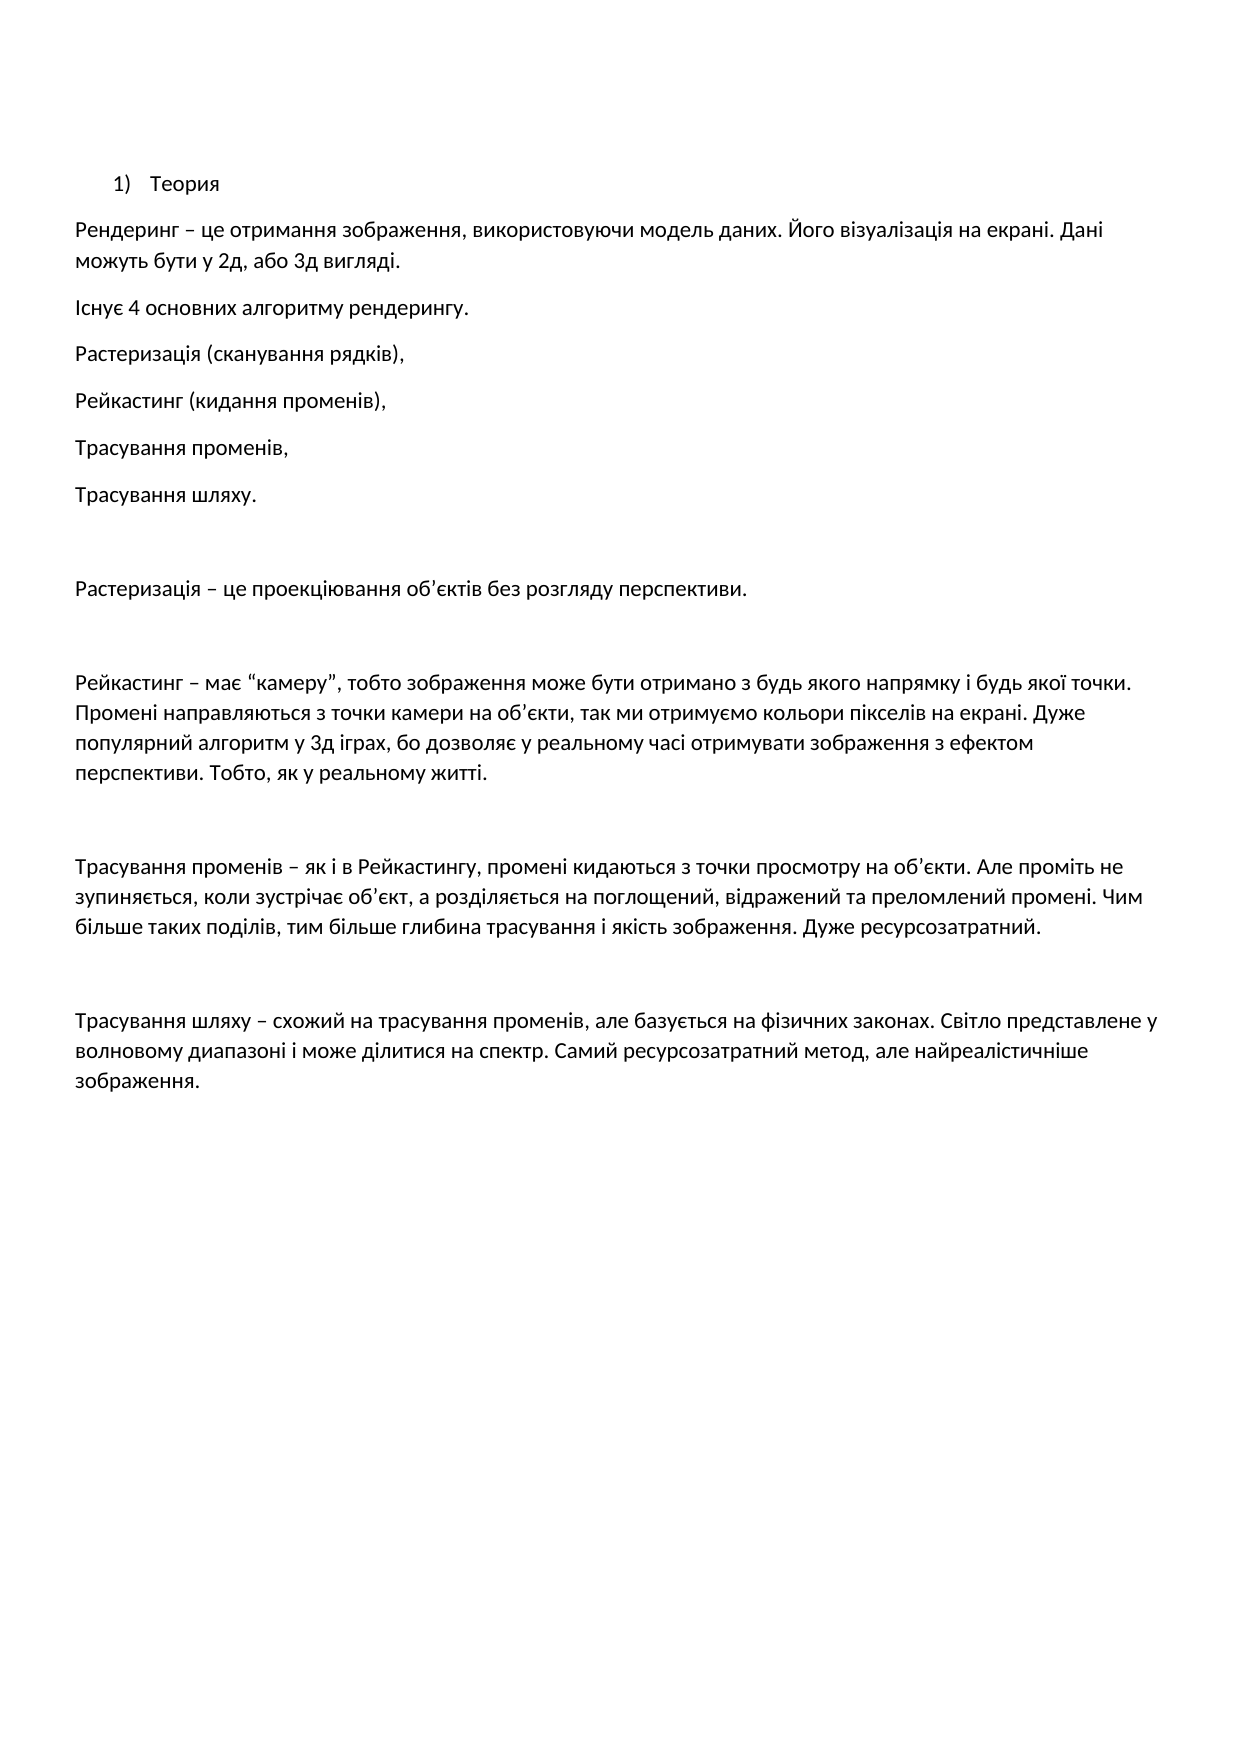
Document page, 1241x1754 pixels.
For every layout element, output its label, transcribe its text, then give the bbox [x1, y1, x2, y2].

text Растеризація (сканування рядків), [75, 339, 1165, 368]
text Растеризація – це проекціювання об’єктів без розгляду перспективи. [75, 574, 1165, 602]
text Існує 4 основних алгоритму рендерингу. [75, 293, 1165, 321]
text Трасування шляху. [75, 480, 1165, 508]
text Трасування променів, [75, 433, 1165, 461]
list Теория [112, 169, 1165, 197]
text Рейкастинг (кидання променів), [75, 386, 1165, 414]
text Рейкастинг – має “камеру”, тобто зображення може бути отримано з будь якого напрямку і будь якої точки. Промені направляються з точки камери на об’єкти, так ми отримуємо кольори пікселів на екрані. Дуже популярний алгоритм у 3д іграх, бо дозволяє у реальному часі отримувати зображення з ефектом перспективи. Тобто, як у реальному житті. [75, 668, 1165, 786]
text Трасування променів – як і в Рейкастингу, промені кидаються з точки просмотру на об’єкти. Але проміть не зупиняється, коли зустрічає об’єкт, а розділяється на поглощений, відражений та преломлений промені. Чим більше таких поділів, тим більше глибина трасування і якість зображення. Дуже ресурсозатратний. [75, 852, 1165, 941]
text Рендеринг – це отримання зображення, використовуючи модель даних. Його візуалізація на екрані. Дані можуть бути у 2д, або 3д вигляді. [75, 216, 1165, 274]
text Трасування шляху – схожий на трасування променів, але базується на фізичних законах. Світло представлене у волновому диапазоні і може ділитися на спектр. Самий ресурсозатратний метод, але найреалістичніше зображення. [75, 1006, 1165, 1095]
